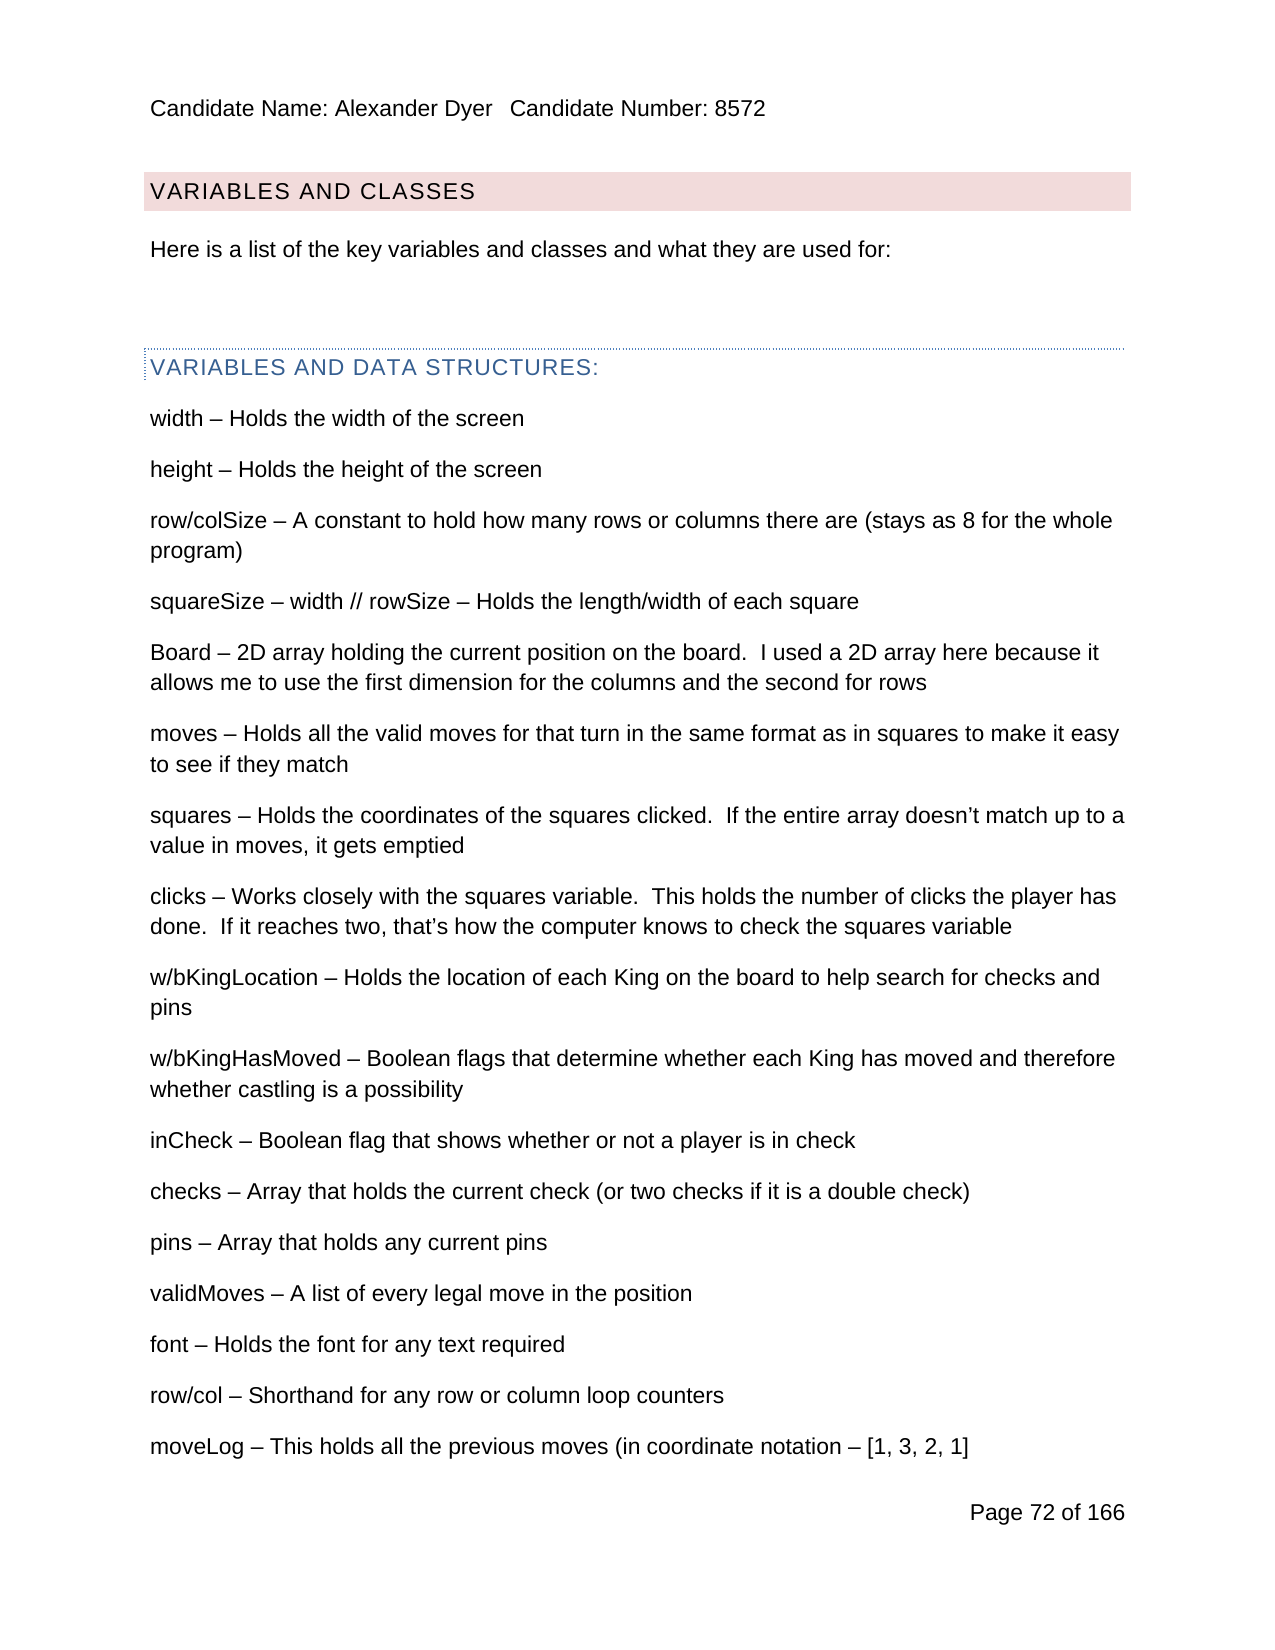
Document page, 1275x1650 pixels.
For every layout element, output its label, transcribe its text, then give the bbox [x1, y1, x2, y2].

subtitle Variables and Data Structures: [144, 348, 1125, 380]
text clicks – Works closely with the squares variable. This holds the number of clicks the player has done. If it reaches two, that’s how the computer knows to check the squares variable [150, 883, 1125, 939]
text row/col – Shorthand for any row or column loop counters [150, 1382, 1125, 1408]
text font – Holds the font for any text required [150, 1331, 1125, 1357]
subtitle Variables and Classes [150, 178, 1125, 204]
text inCheck – Boolean flag that shows whether or not a player is in check [150, 1127, 1125, 1153]
text moveLog – This holds all the previous moves (in coordinate notation – [1, 3, 2, 1] [150, 1433, 1125, 1459]
text Here is a list of the key variables and classes and what they are used for: [150, 236, 1125, 262]
text squares – Holds the coordinates of the squares clicked. If the entire array doesn’t match up to a value in moves, it gets emptied [150, 802, 1125, 858]
text validMoves – A list of every legal move in the position [150, 1280, 1125, 1306]
text Board – 2D array holding the current position on the board. I used a 2D array here because it allows me to use the first dimension for the columns and the second for rows [150, 639, 1125, 696]
text pins – Array that holds any current pins [150, 1229, 1125, 1255]
text w/bKingLocation – Holds the location of each King on the board to help search for checks and pins [150, 964, 1125, 1021]
text w/bKingHasMoved – Boolean flags that determine whether each King has moved and therefore whether castling is a possibility [150, 1045, 1125, 1102]
text moves – Holds all the valid moves for that turn in the same format as in squares to make it easy to see if they match [150, 720, 1125, 777]
text height – Holds the height of the screen [150, 456, 1125, 482]
text squareSize – width // rowSize – Holds the length/width of each square [150, 588, 1125, 614]
text checks – Array that holds the current check (or two checks if it is a double check) [150, 1178, 1125, 1204]
text width – Holds the width of the screen [150, 405, 1125, 431]
text row/colSize – A constant to hold how many rows or columns there are (stays as 8 for the whole program) [150, 507, 1125, 563]
